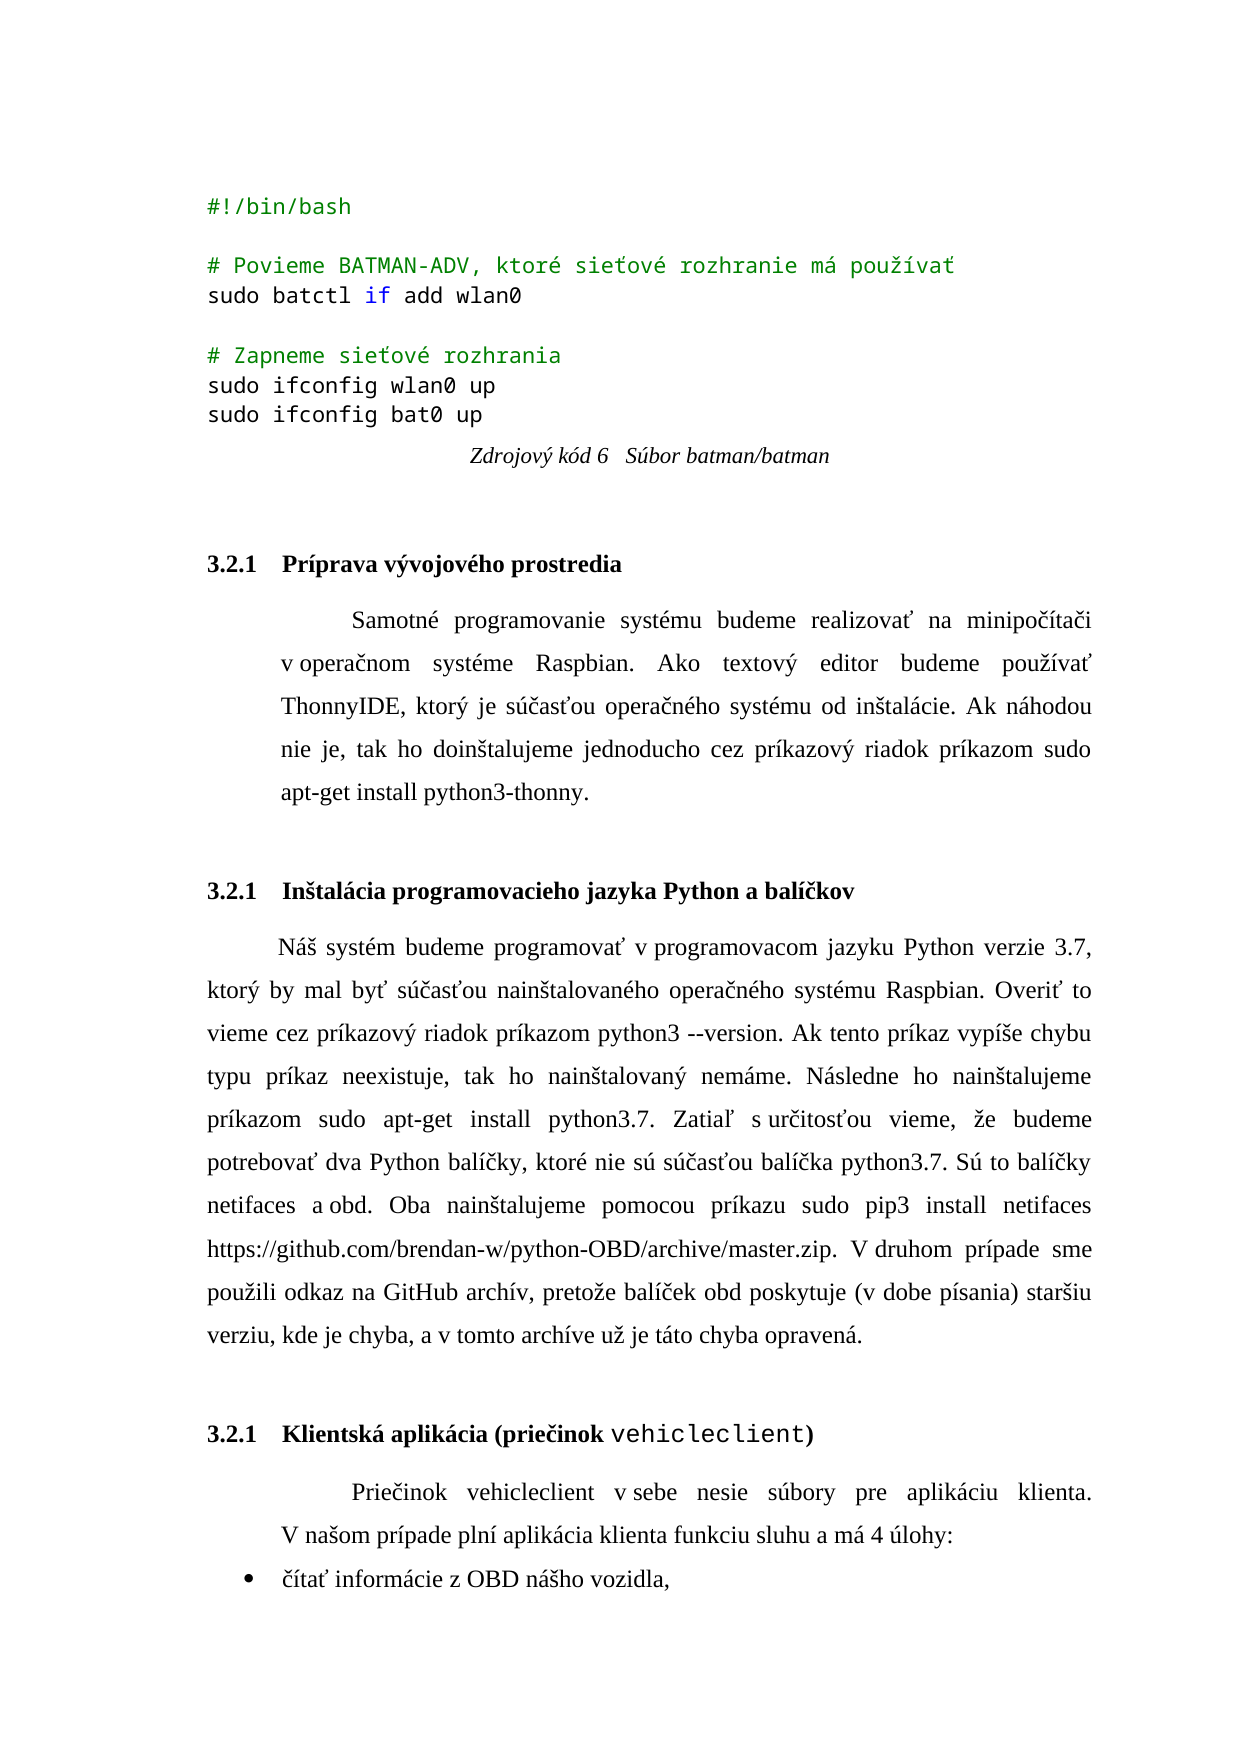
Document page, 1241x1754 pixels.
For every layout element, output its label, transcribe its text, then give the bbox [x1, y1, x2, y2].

text # Zapneme sieťové rozhrania [207, 340, 1092, 369]
text #!/bin/bash [207, 191, 1092, 221]
text Samotné programovanie systému budeme realizovať na minipočítači v operačnom systéme Raspbian. Ako textový editor budeme používať ThonnyIDE, ktorý je súčasťou operačného systému od inštalácie. Ak náhodou nie je, tak ho doinštalujeme jednoducho cez príkazový riadok príkazom sudo apt-get install python3-thonny. [281, 605, 1092, 806]
text # Povieme BATMAN-ADV, ktoré sieťové rozhranie má používať [207, 250, 1092, 280]
text sudo ifconfig bat0 up [207, 399, 1092, 429]
text sudo batctl if add wlan0 [207, 280, 1092, 310]
list čítať informácie z OBD nášho vozidla, [244, 1564, 1092, 1592]
text sudo ifconfig wlan0 up [207, 369, 1092, 399]
text Náš systém budeme programovať v programovacom jazyku Python verzie 3.7, ktorý by mal byť súčasťou nainštalovaného operačného systému Raspbian. Overiť to vieme cez príkazový riadok príkazom python3 --version. Ak tento príkaz vypíše chybu typu príkaz neexistuje, tak ho nainštalovaný nemáme. Následne ho nainštalujeme príkazom sudo apt-get install python3.7. Zatiaľ s určitosťou vieme, že budeme potrebovať dva Python balíčky, ktoré nie sú súčasťou balíčka python3.7. Sú to balíčky netifaces a obd. Oba nainštalujeme pomocou príkazu sudo pip3 install netifaces https://github.com/brendan-w/python-OBD/archive/master.zip. V druhom prípade sme použili odkaz na GitHub archív, pretože balíček obd poskytuje (v dobe písania) staršiu verziu, kde je chyba, a v tomto archíve už je táto chyba opravená. [207, 932, 1092, 1349]
subtitle 3.2.1 Klientská aplikácia (priečinok vehicleclient) [207, 1419, 1092, 1449]
text Priečinok vehicleclient v sebe nesie súbory pre aplikáciu klienta. V našom prípade plní aplikácia klienta funkciu sluhu a má 4 úlohy: [281, 1477, 1092, 1549]
text Zdrojový kód Súbor batman/batman [207, 442, 1092, 468]
subtitle 3.2.1 Inštalácia programovacieho jazyka Python a balíčkov [207, 876, 1092, 905]
subtitle 3.2.1 Príprava vývojového prostredia [207, 549, 1092, 578]
